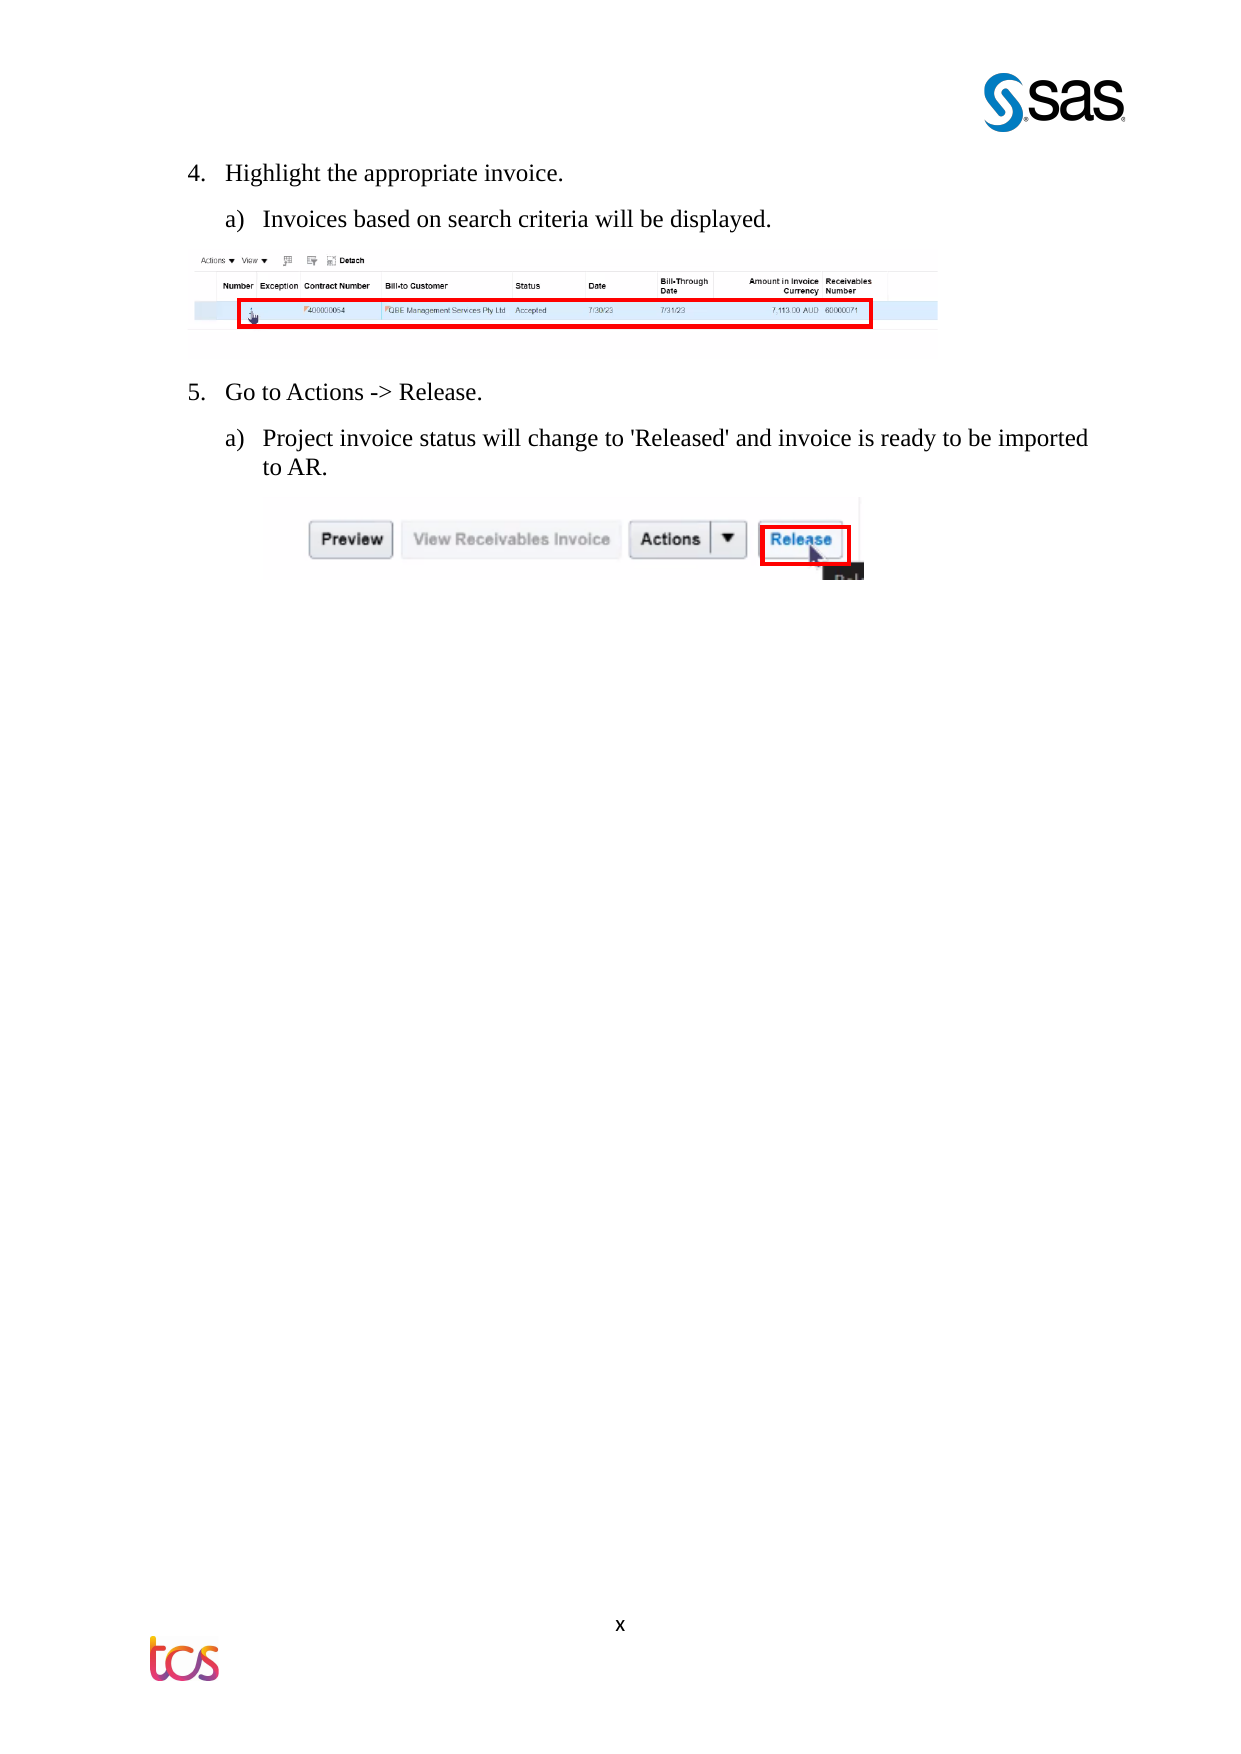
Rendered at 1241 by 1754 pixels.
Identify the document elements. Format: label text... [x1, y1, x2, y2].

picture [187, 249, 938, 359]
picture [984, 73, 1125, 132]
text Go to Actions -> Release. [187, 377, 1090, 406]
list Project invoice status will change to 'Released' and invoice is ready to be imported to AR. [225, 423, 1090, 480]
list Invoices based on search criteria will be displayed. [225, 204, 1090, 232]
text Highlight the appropriate invoice. [187, 158, 1090, 187]
picture [150, 1636, 219, 1681]
picture [262, 497, 864, 580]
